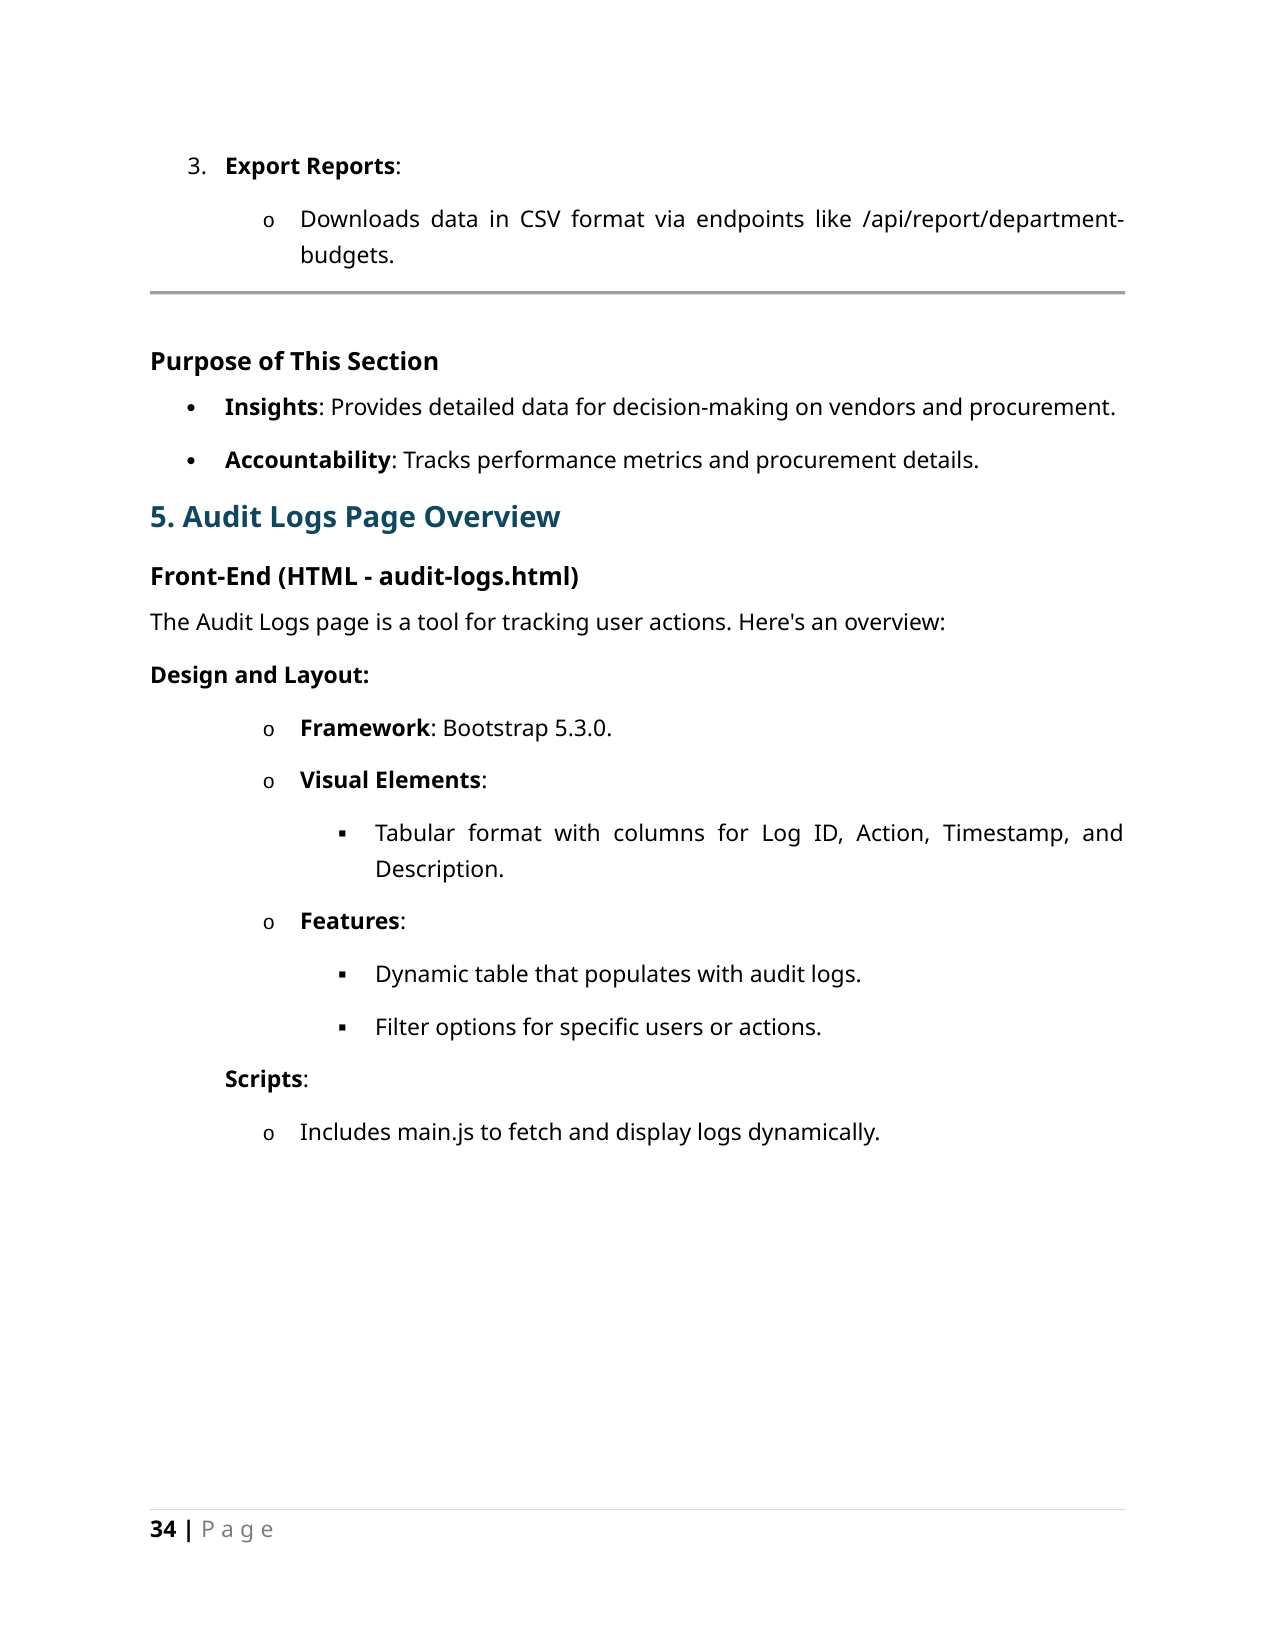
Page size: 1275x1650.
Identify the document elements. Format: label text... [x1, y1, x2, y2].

subtitle Front-End (HTML - audit-logs.html) [150, 559, 1125, 593]
list Dynamic table that populates with audit logs. [337, 958, 1125, 989]
text Scripts: [225, 1063, 1125, 1094]
subtitle 5. Audit Logs Page Overview [150, 496, 1125, 536]
list Includes main.js to fetch and display logs dynamically. [262, 1116, 1125, 1147]
text The Audit Logs page is a tool for tracking user actions. Here's an overview: [150, 606, 1125, 637]
list Features: [262, 905, 1125, 936]
list Filter options for specific users or actions. [337, 1010, 1125, 1042]
list Tabular format with columns for Log ID, Action, Timestamp, and Description. [337, 817, 1125, 884]
list Export Reports: [187, 150, 1125, 181]
list Accountability: Tracks performance metrics and procurement details. [187, 444, 1125, 475]
text Design and Layout: [150, 659, 1125, 690]
list Insights: Provides detailed data for decision-making on vendors and procurement. [187, 391, 1125, 422]
list Framework: Bootstrap 5.3.0. [262, 711, 1125, 743]
list Downloads data in CSV format via endpoints like /api/report/department-budgets. [262, 203, 1125, 270]
list Visual Elements: [262, 764, 1125, 795]
subtitle Purpose of This Section [150, 344, 1125, 378]
